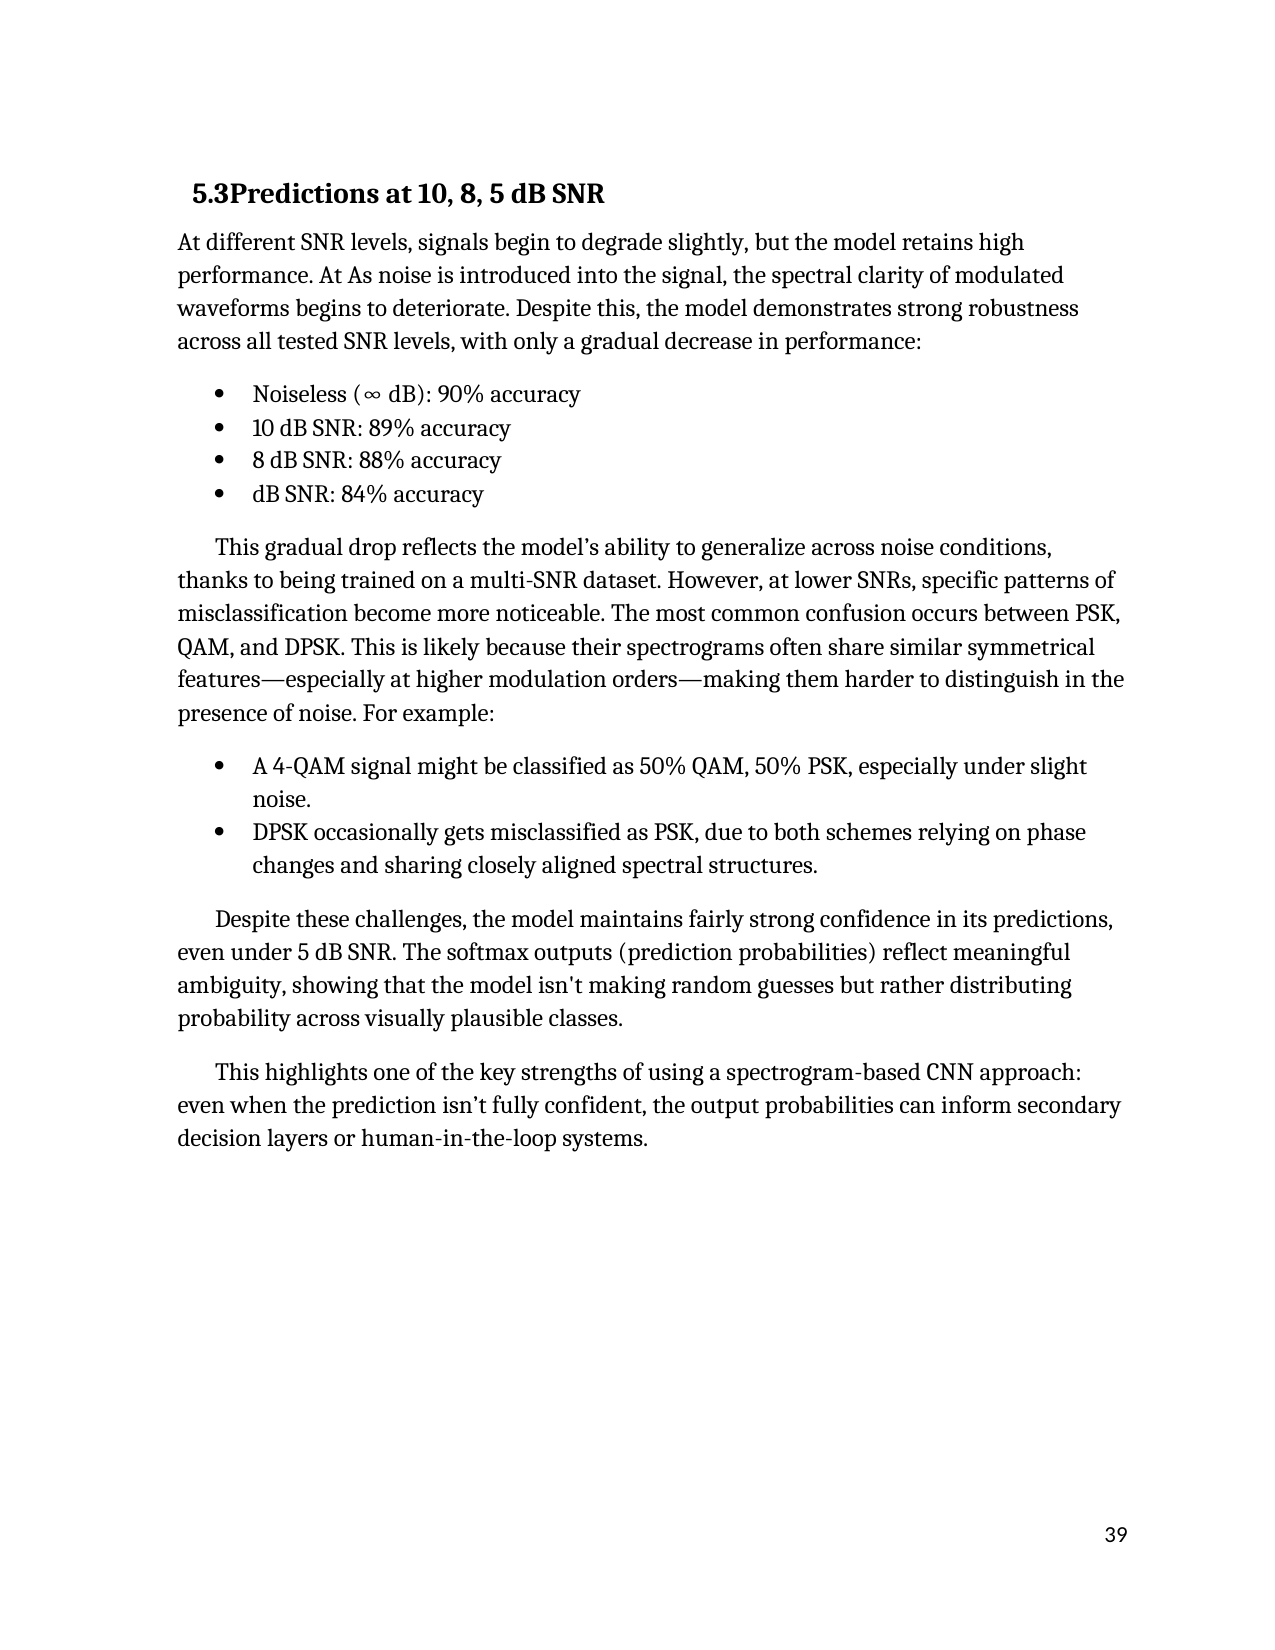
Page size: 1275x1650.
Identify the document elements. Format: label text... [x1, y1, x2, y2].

text This highlights one of the key strengths of using a spectrogram-based CNN approach: even when the prediction isn’t fully confident, the output probabilities can inform secondary decision layers or human-in-the-loop systems. [177, 1058, 1127, 1153]
list Predictions at 10, 8, 5 dB SNR [192, 177, 1127, 211]
list 10 dB SNR: 89% accuracy [215, 413, 1127, 442]
text At different SNR levels, signals begin to degrade slightly, but the model retains high performance. At As noise is introduced into the signal, the spectral clarity of modulated waveforms begins to deteriorate. Despite this, the model demonstrates strong robustness across all tested SNR levels, with only a gradual decrease in performance: [177, 227, 1127, 355]
list DPSK occasionally gets misclassified as PSK, due to both schemes relying on phase changes and sharing closely aligned spectral structures. [215, 818, 1127, 880]
text Despite these challenges, the model maintains fairly strong confidence in its predictions, even under 5 dB SNR. The softmax outputs (prediction probabilities) reflect meaningful ambiguity, showing that the model isn't making random guesses but rather distributing probability across visually plausible classes. [177, 905, 1127, 1033]
list dB SNR: 84% accuracy [215, 479, 1127, 508]
list Noiseless (∞ dB): 90% accuracy [215, 380, 1127, 409]
list 8 dB SNR: 88% accuracy [215, 446, 1127, 475]
list A 4-QAM signal might be classified as 50% QAM, 50% PSK, especially under slight noise. [215, 752, 1127, 814]
text This gradual drop reflects the model’s ability to generalize across noise conditions, thanks to being trained on a multi-SNR dataset. However, at lower SNRs, specific patterns of misclassification become more noticeable. The most common confusion occurs between PSK, QAM, and DPSK. This is likely because their spectrograms often share similar symmetrical features—especially at higher modulation orders—making them harder to distinguish in the presence of noise. For example: [177, 533, 1127, 727]
